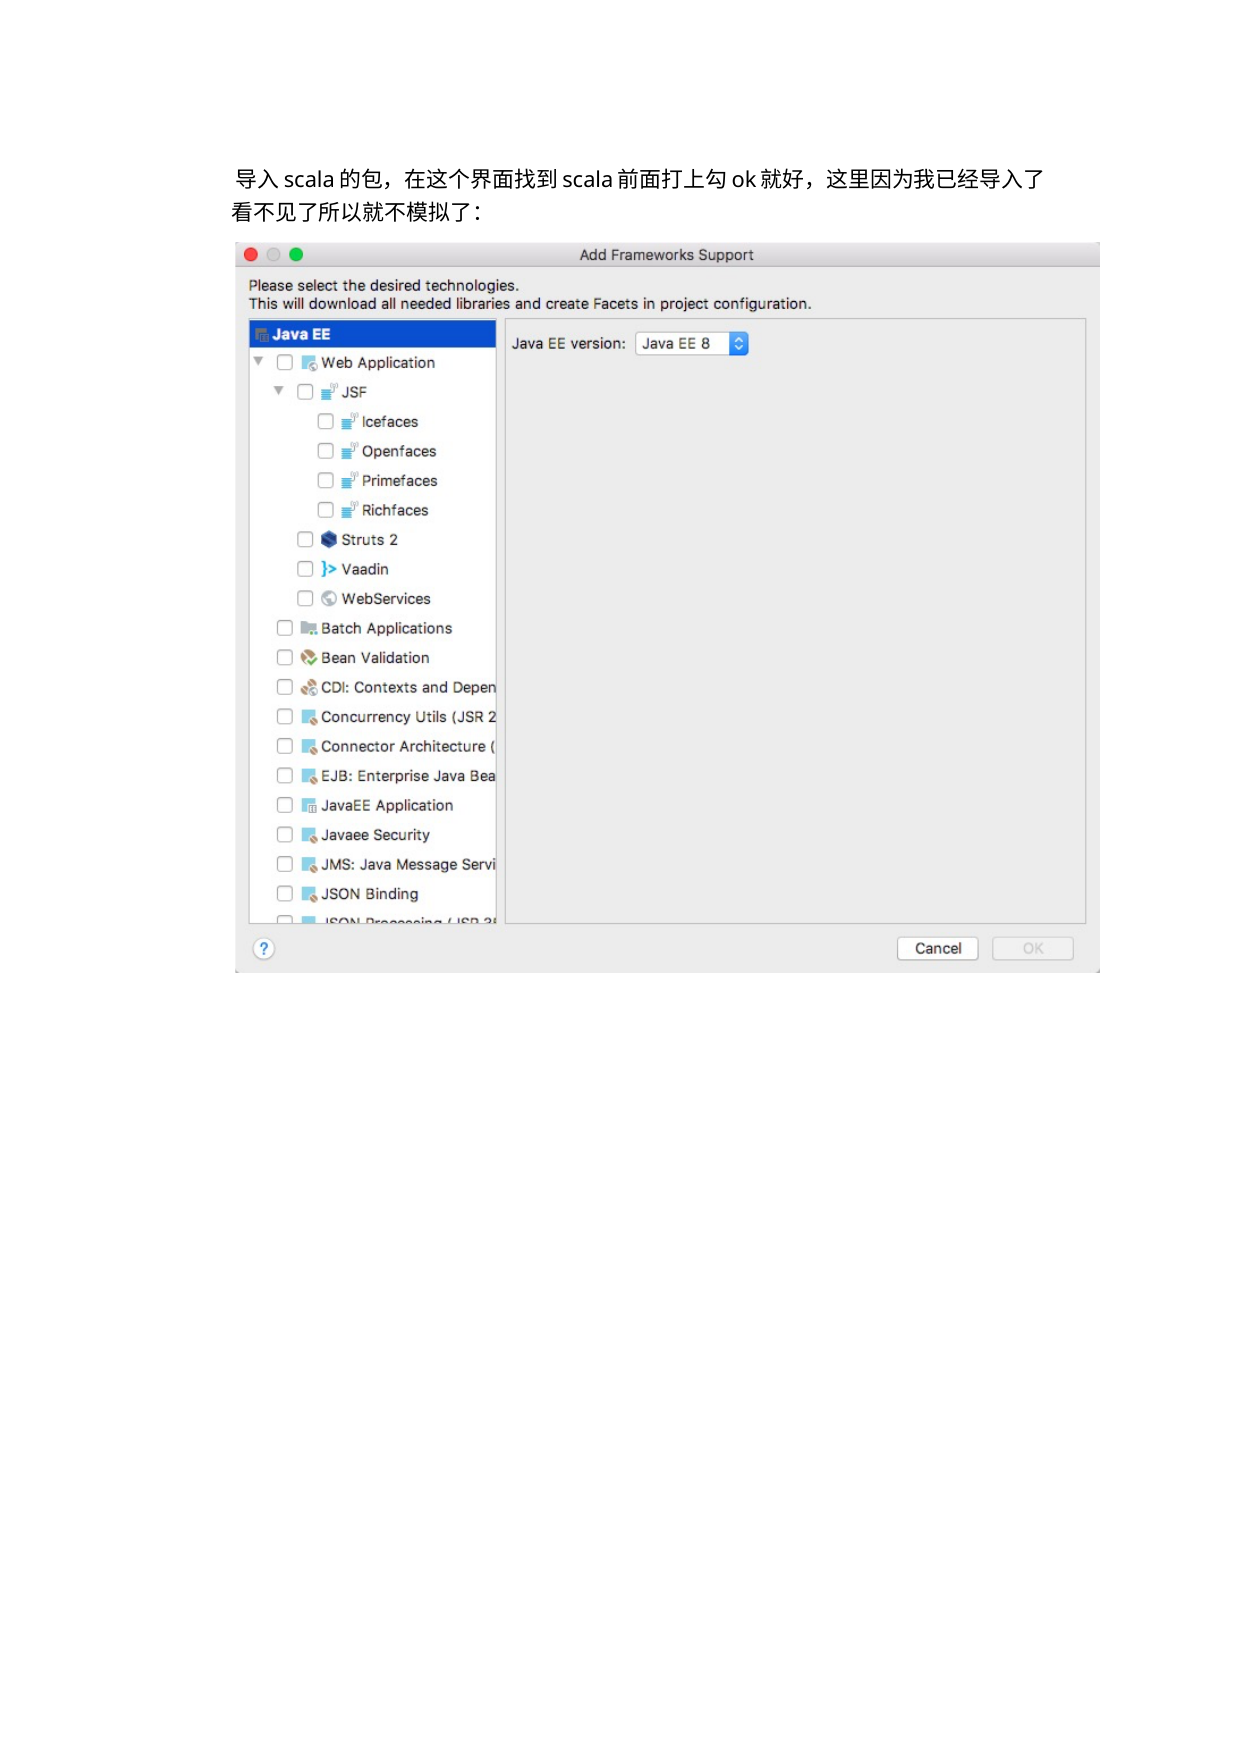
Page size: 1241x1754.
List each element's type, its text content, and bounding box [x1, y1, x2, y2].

picture [235, 242, 1100, 973]
text 导入scala的包，在这个界面找到scala前面打上勾ok就好，这里因为我已经导入了看不见了所以就不模拟了： [231, 162, 1053, 227]
